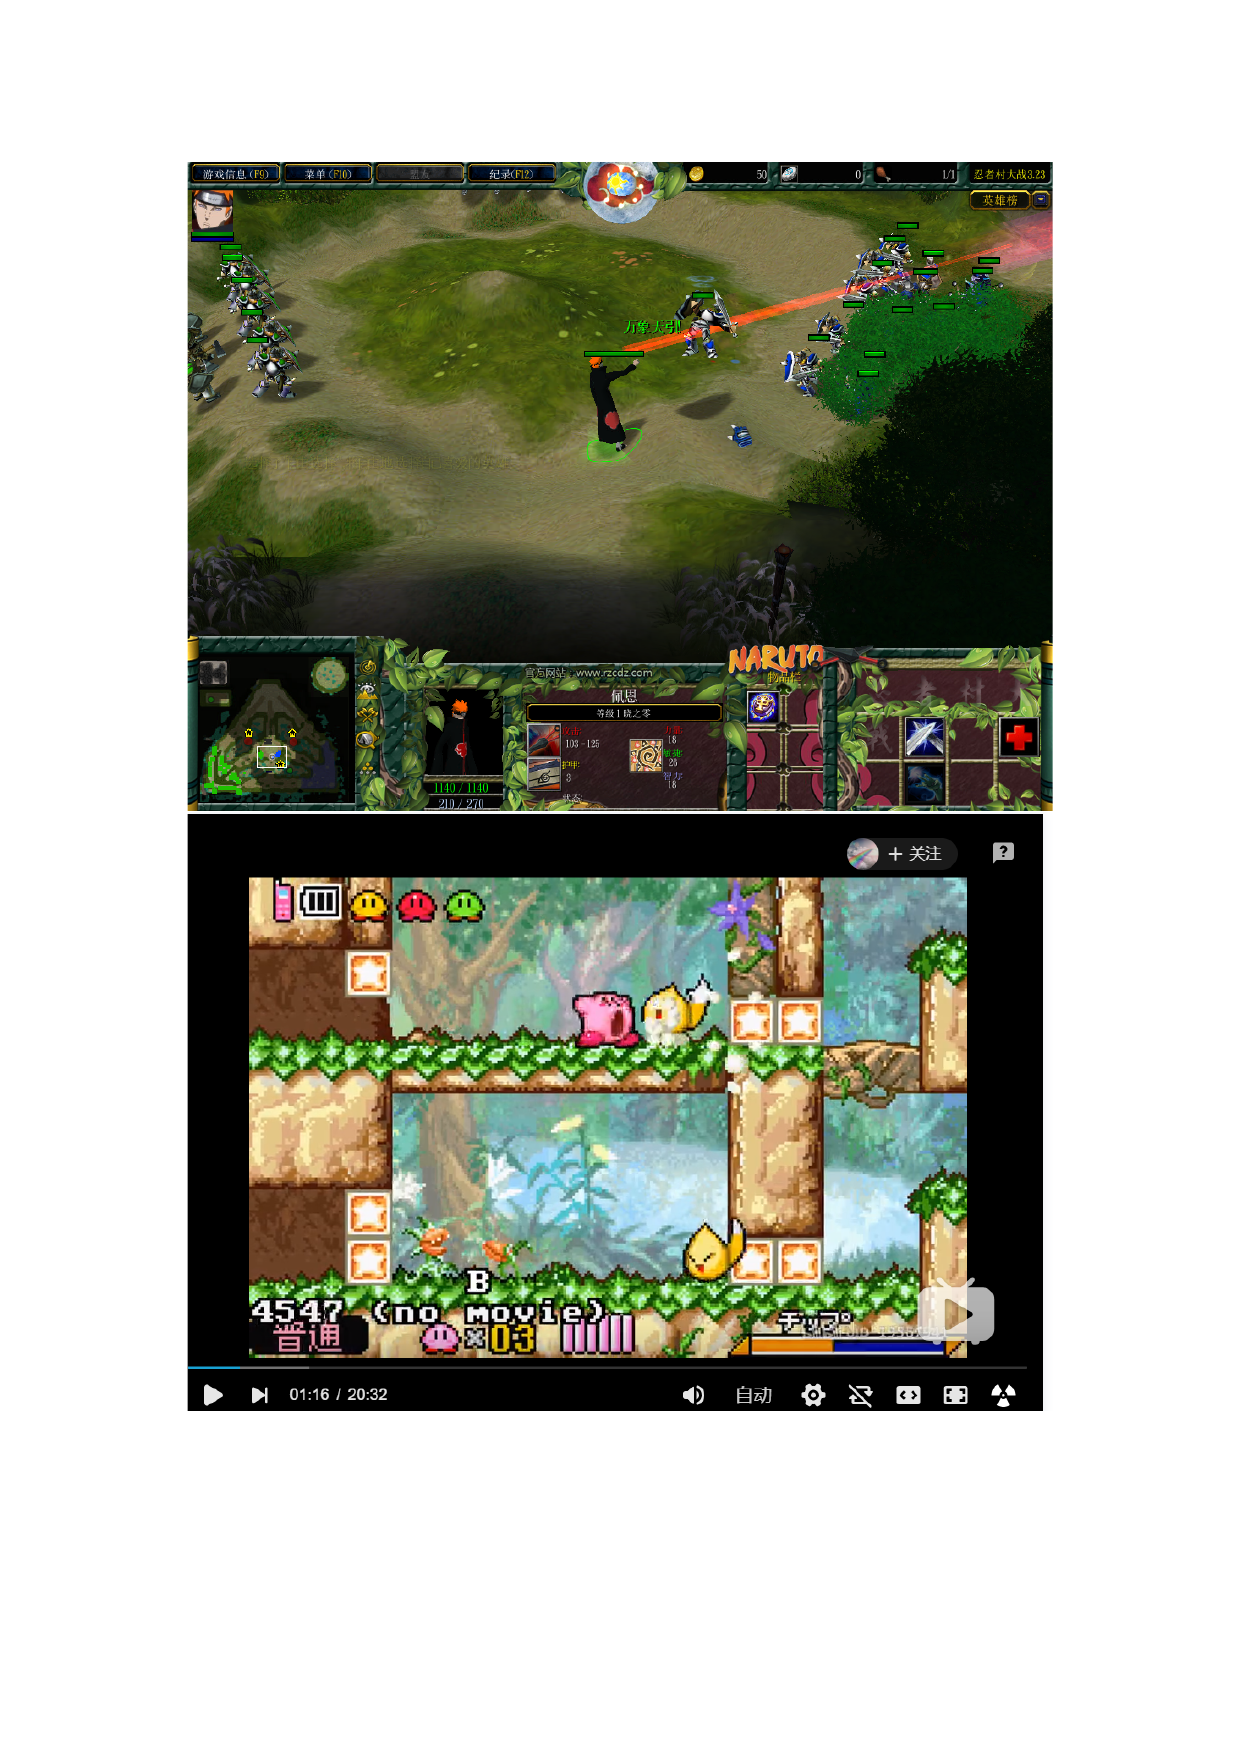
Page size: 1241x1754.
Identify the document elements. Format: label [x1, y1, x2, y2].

picture [187, 162, 1053, 811]
picture [187, 812, 1053, 1411]
